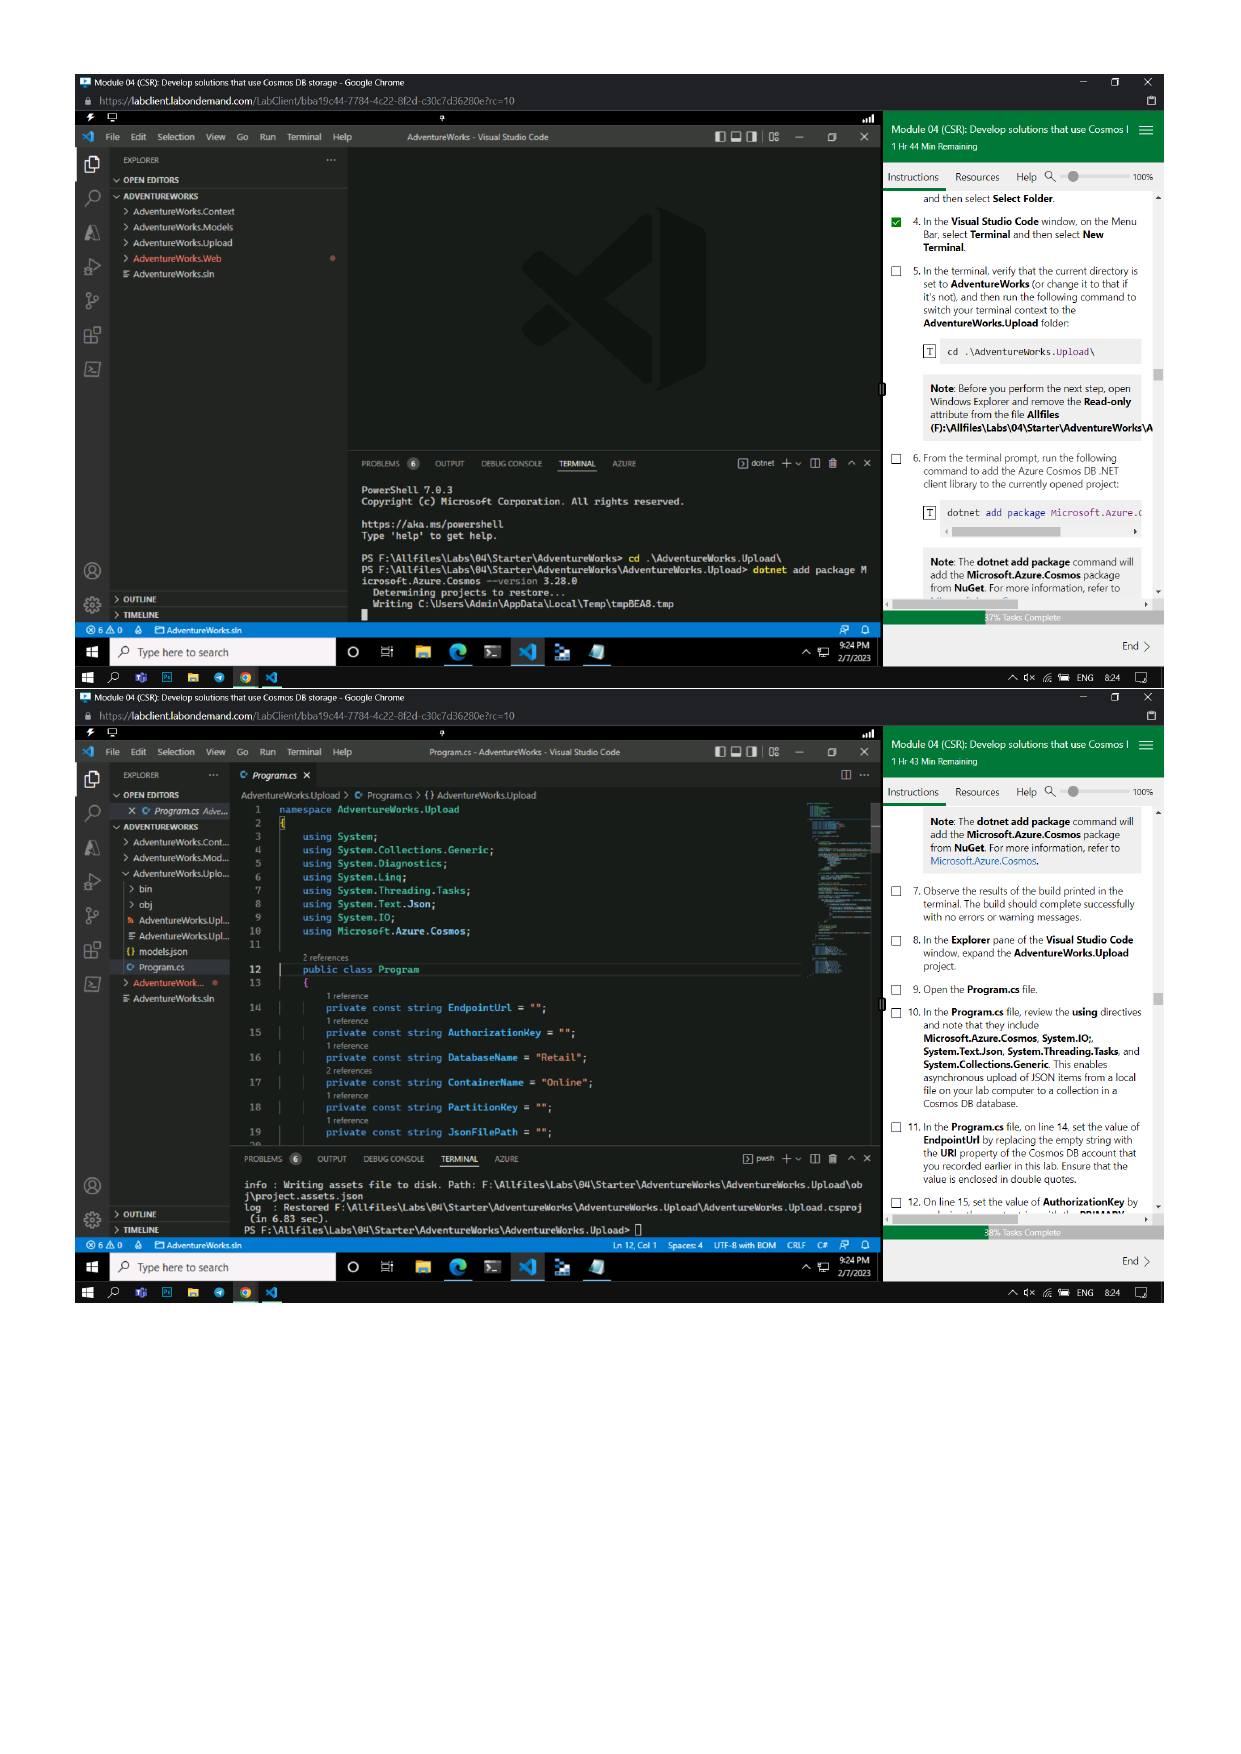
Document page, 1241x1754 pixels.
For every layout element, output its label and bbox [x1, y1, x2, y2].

picture [75, 74, 1164, 688]
picture [75, 689, 1164, 1303]
